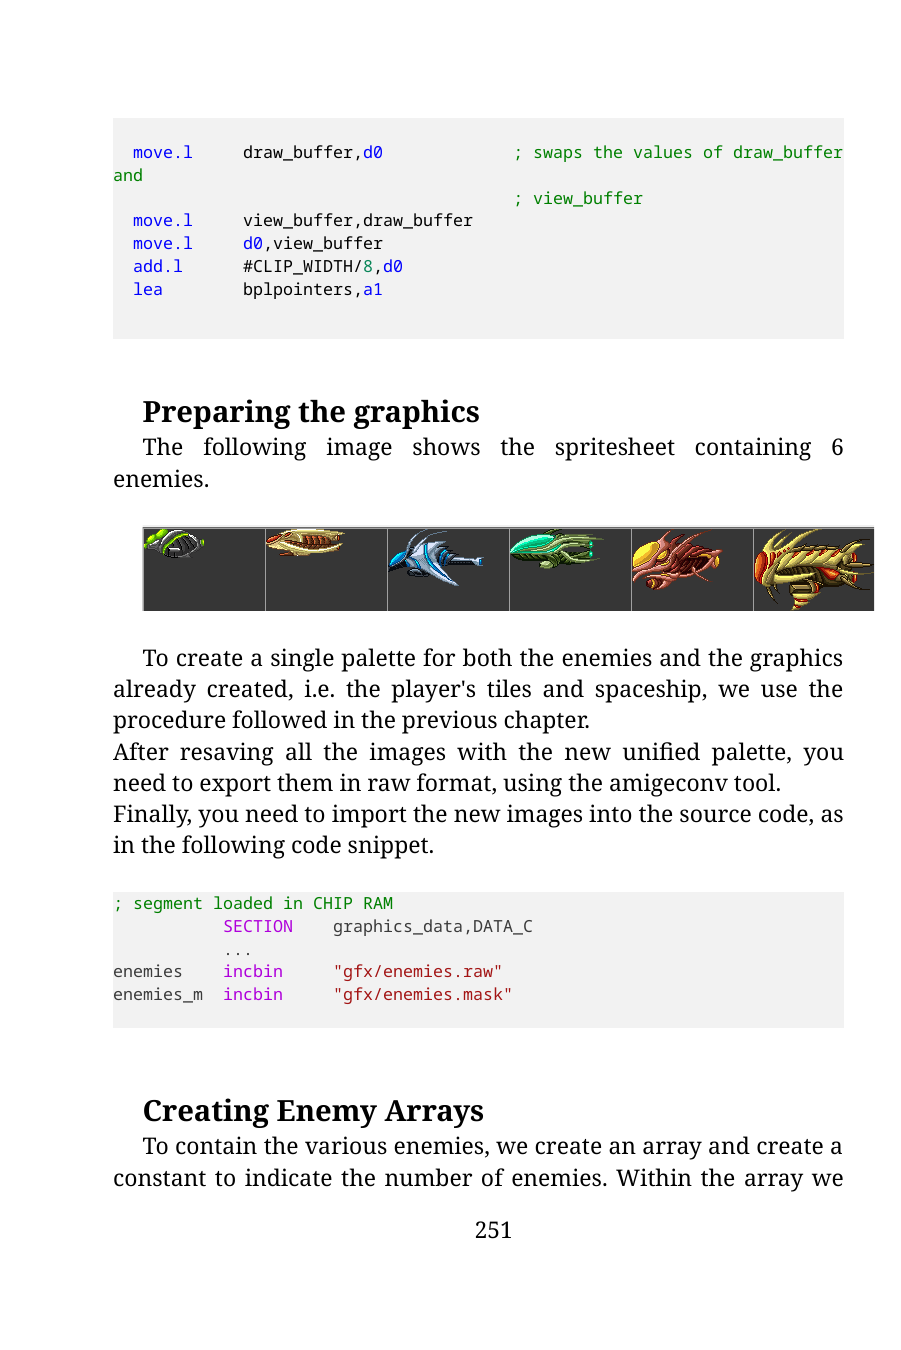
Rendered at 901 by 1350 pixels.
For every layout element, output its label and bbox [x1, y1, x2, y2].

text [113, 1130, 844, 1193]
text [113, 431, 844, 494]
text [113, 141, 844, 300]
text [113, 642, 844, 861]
picture [142, 525, 875, 611]
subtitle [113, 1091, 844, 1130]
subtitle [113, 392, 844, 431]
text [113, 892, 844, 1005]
